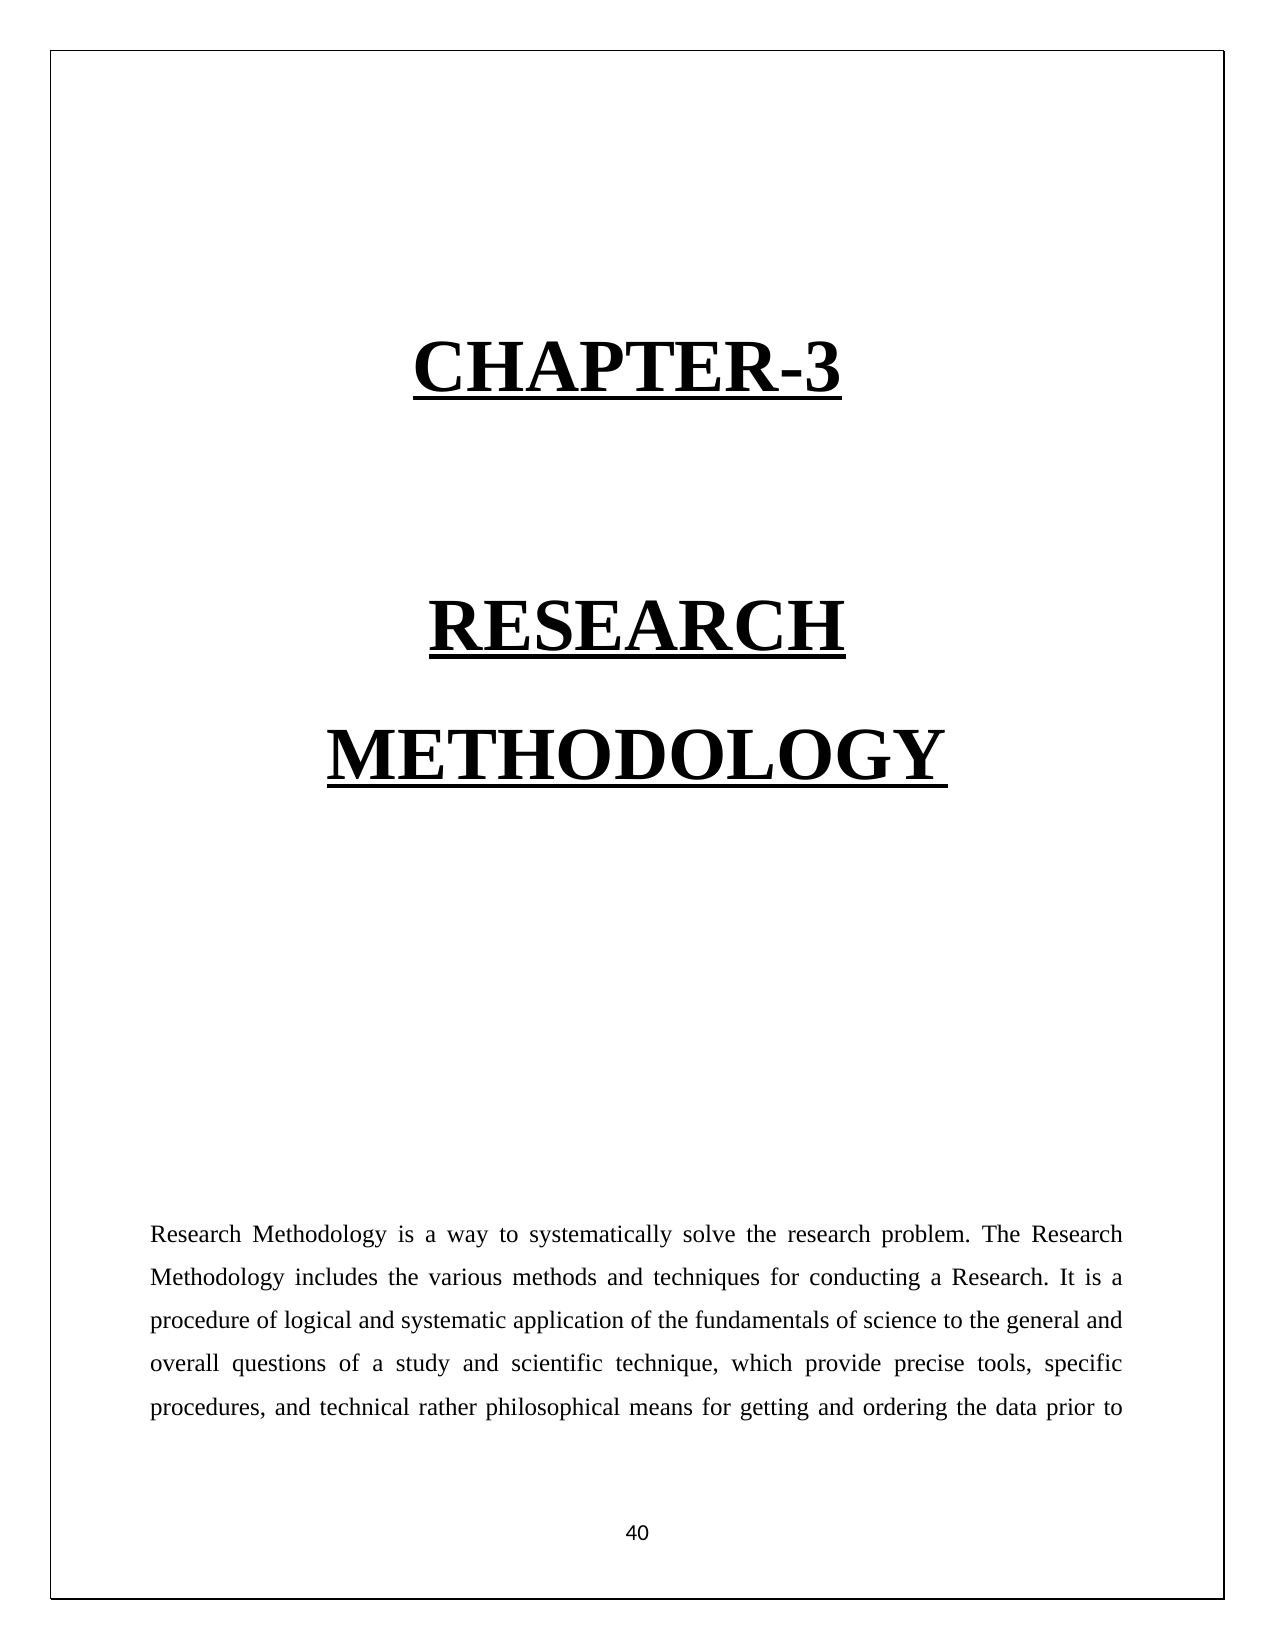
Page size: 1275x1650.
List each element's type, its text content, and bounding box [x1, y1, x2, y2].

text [150, 1219, 1124, 1420]
text CHAPTER-3 [150, 321, 1124, 408]
text RESEARCH METHODOLOGY [150, 580, 1124, 796]
